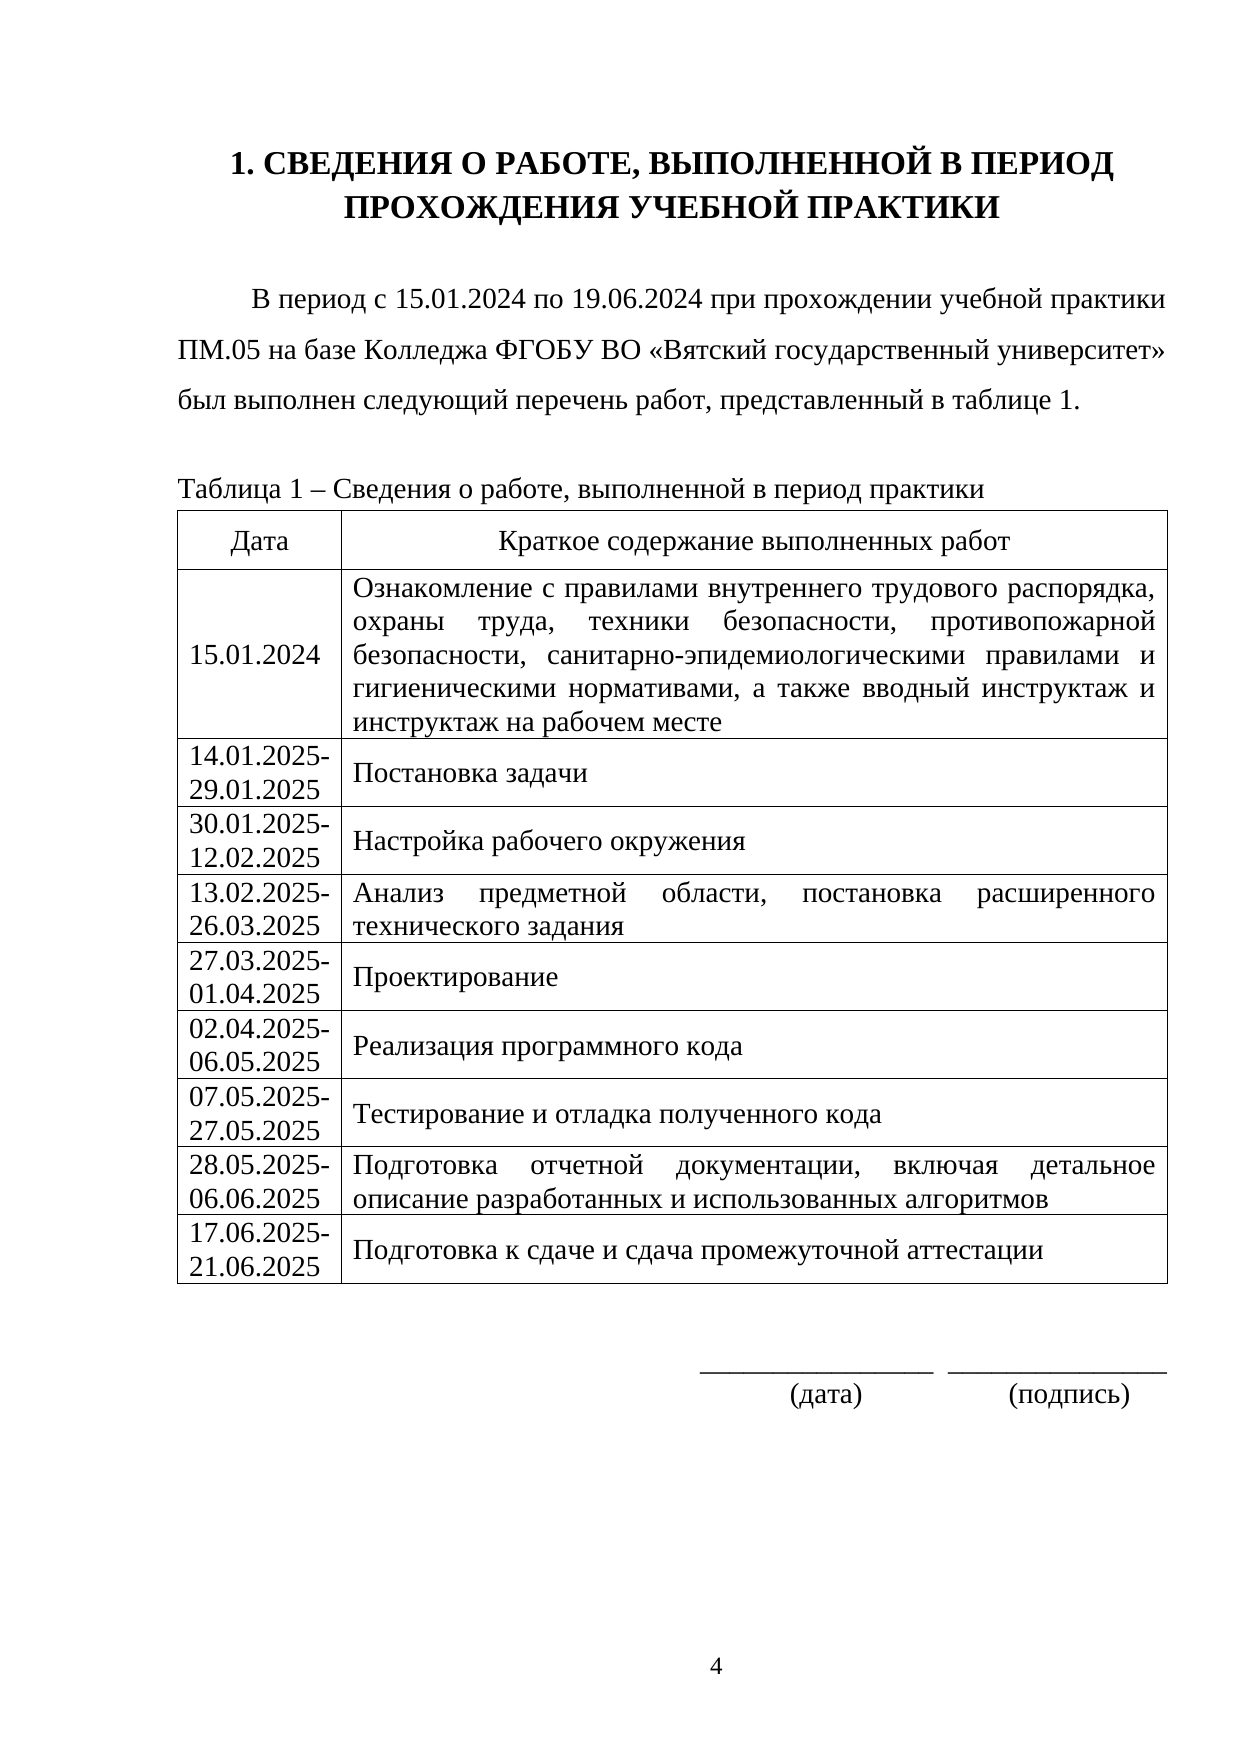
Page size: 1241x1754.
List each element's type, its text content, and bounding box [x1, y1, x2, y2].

table_cell 28.05.2025-06.06.2025 [178, 1147, 341, 1214]
table_header Дата [178, 511, 341, 569]
text ________________ _______________ [177, 1343, 1167, 1376]
table_cell 14.01.2025-29.01.2025 [178, 739, 341, 806]
table_header Краткое содержание выполненных работ [342, 511, 1167, 569]
text Таблица 1 – Сведения о работе, выполненной в период практики [177, 471, 1167, 504]
table_cell 15.01.2024 [178, 570, 341, 737]
text 1. СВЕДЕНИЯ О РАБОТЕ, ВЫПОЛНЕННОЙ В ПЕРИОД ПРОХОЖДЕНИЯ УЧЕБНОЙ ПРАКТИКИ [177, 143, 1167, 226]
table_cell Настройка рабочего окружения [342, 807, 1167, 874]
table_cell 27.03.2025-01.04.2025 [178, 943, 341, 1010]
table_cell Тестирование и отладка полученного кода [342, 1079, 1167, 1146]
table_cell Подготовка отчетной документации, включая детальное описание разработанных и использованных алгоритмов [342, 1147, 1167, 1214]
table_cell Проектирование [342, 943, 1167, 1010]
text В период с 15.01.2024 по 19.06.2024 при прохождении учебной практики ПМ.05 на базе Колледжа ФГОБУ ВО «Вятский государственный университет» был выполнен следующий перечень работ, представленный в таблице 1. [177, 282, 1167, 416]
table_cell Анализ предметной области, постановка расширенного технического задания [342, 875, 1167, 942]
table_cell Подготовка к сдаче и сдача промежуточной аттестации [342, 1215, 1167, 1282]
table_cell Ознакомление с правилами внутреннего трудового распорядка, охраны труда, техники безопасности, противопожарной безопасности, санитарно-эпидемиологическими правилами и гигиеническими нормативами, а также вводный инструктаж и инструктаж на рабочем месте [342, 570, 1167, 737]
table_cell Постановка задачи [342, 739, 1167, 806]
text (дата) (подпись) [177, 1376, 1167, 1410]
table_cell 02.04.2025-06.05.2025 [178, 1011, 341, 1078]
table_cell Реализация программного кода [342, 1011, 1167, 1078]
table_cell 17.06.2025-21.06.2025 [178, 1215, 341, 1282]
table_cell 30.01.2025-12.02.2025 [178, 807, 341, 874]
table_cell 13.02.2025-26.03.2025 [178, 875, 341, 942]
table_cell 07.05.2025-27.05.2025 [178, 1079, 341, 1146]
